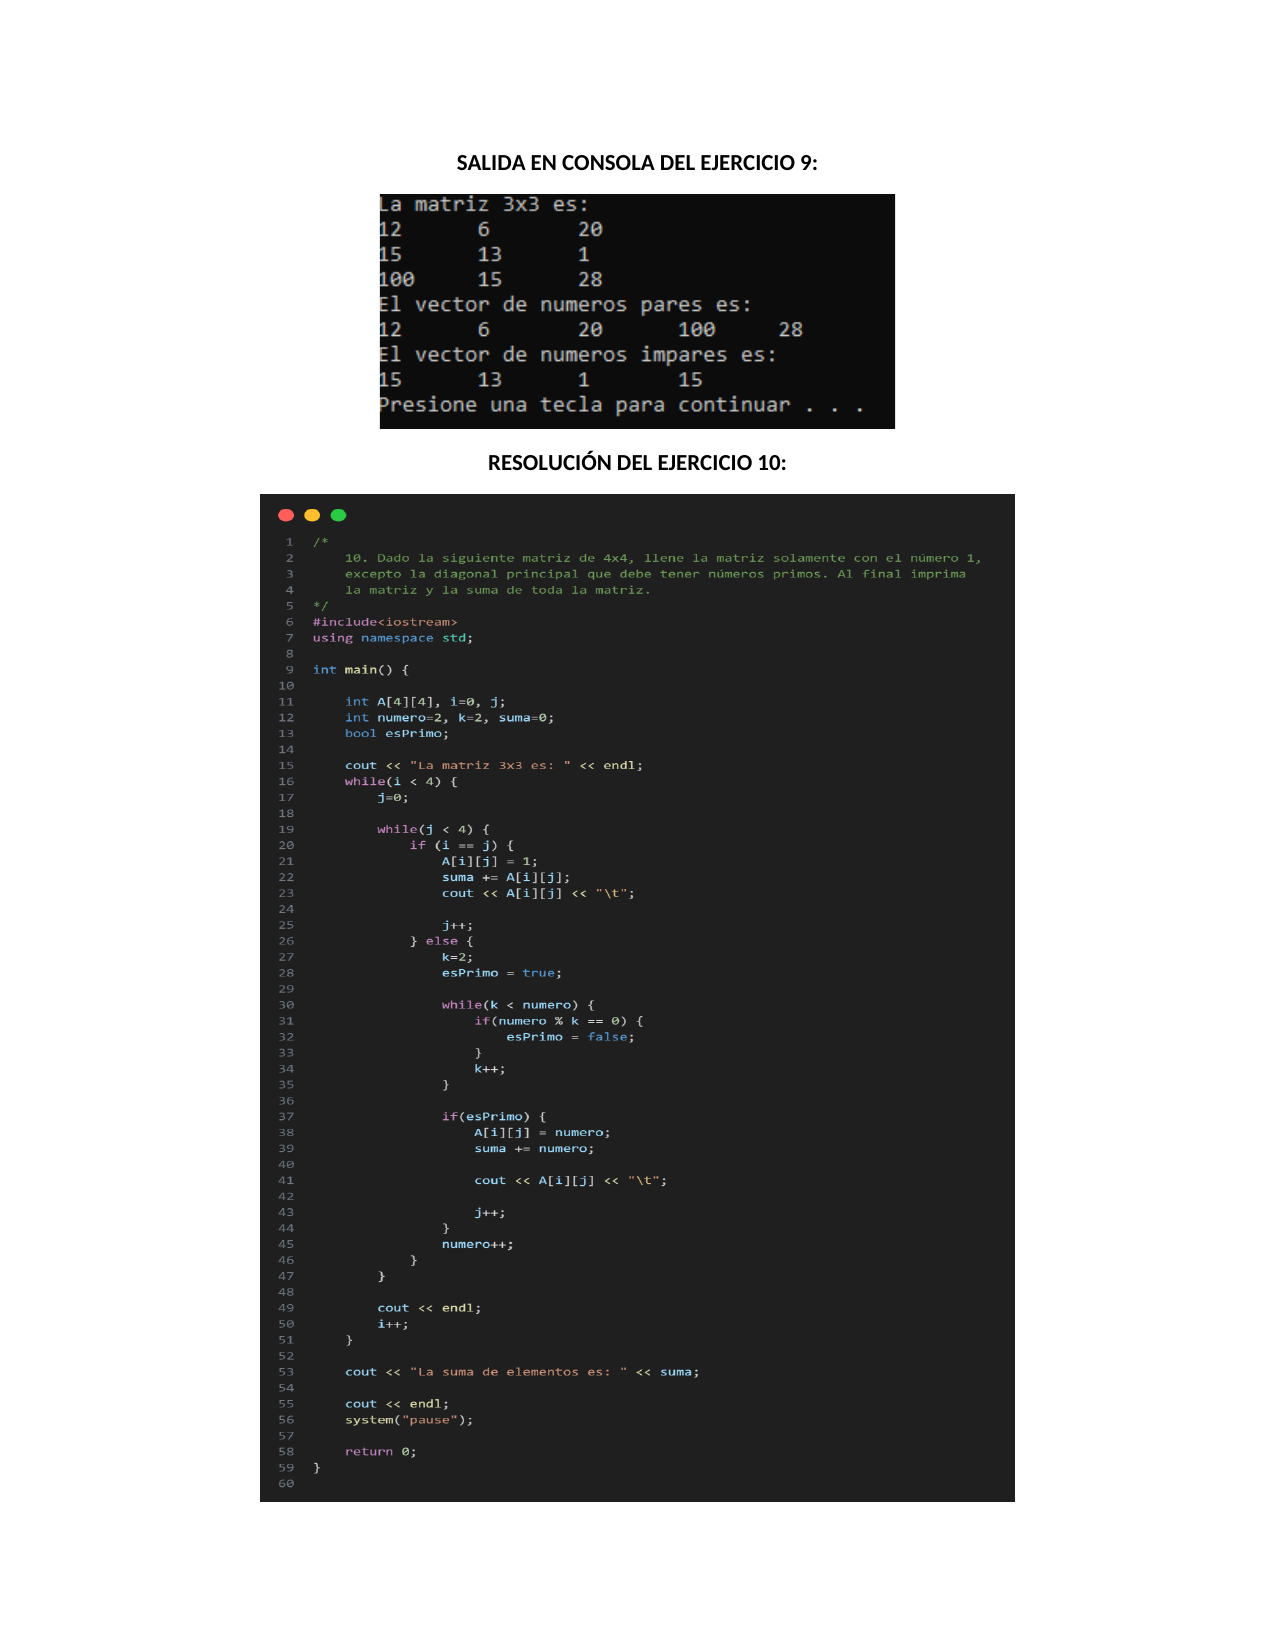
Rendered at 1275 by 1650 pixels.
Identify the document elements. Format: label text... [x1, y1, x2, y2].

text SALIDA EN CONSOLA DEL EJERCICIO 9: [177, 148, 1098, 176]
text RESOLUCIÓN DEL EJERCICIO 10: [177, 448, 1098, 476]
picture [379, 194, 896, 429]
picture [260, 494, 1015, 1502]
